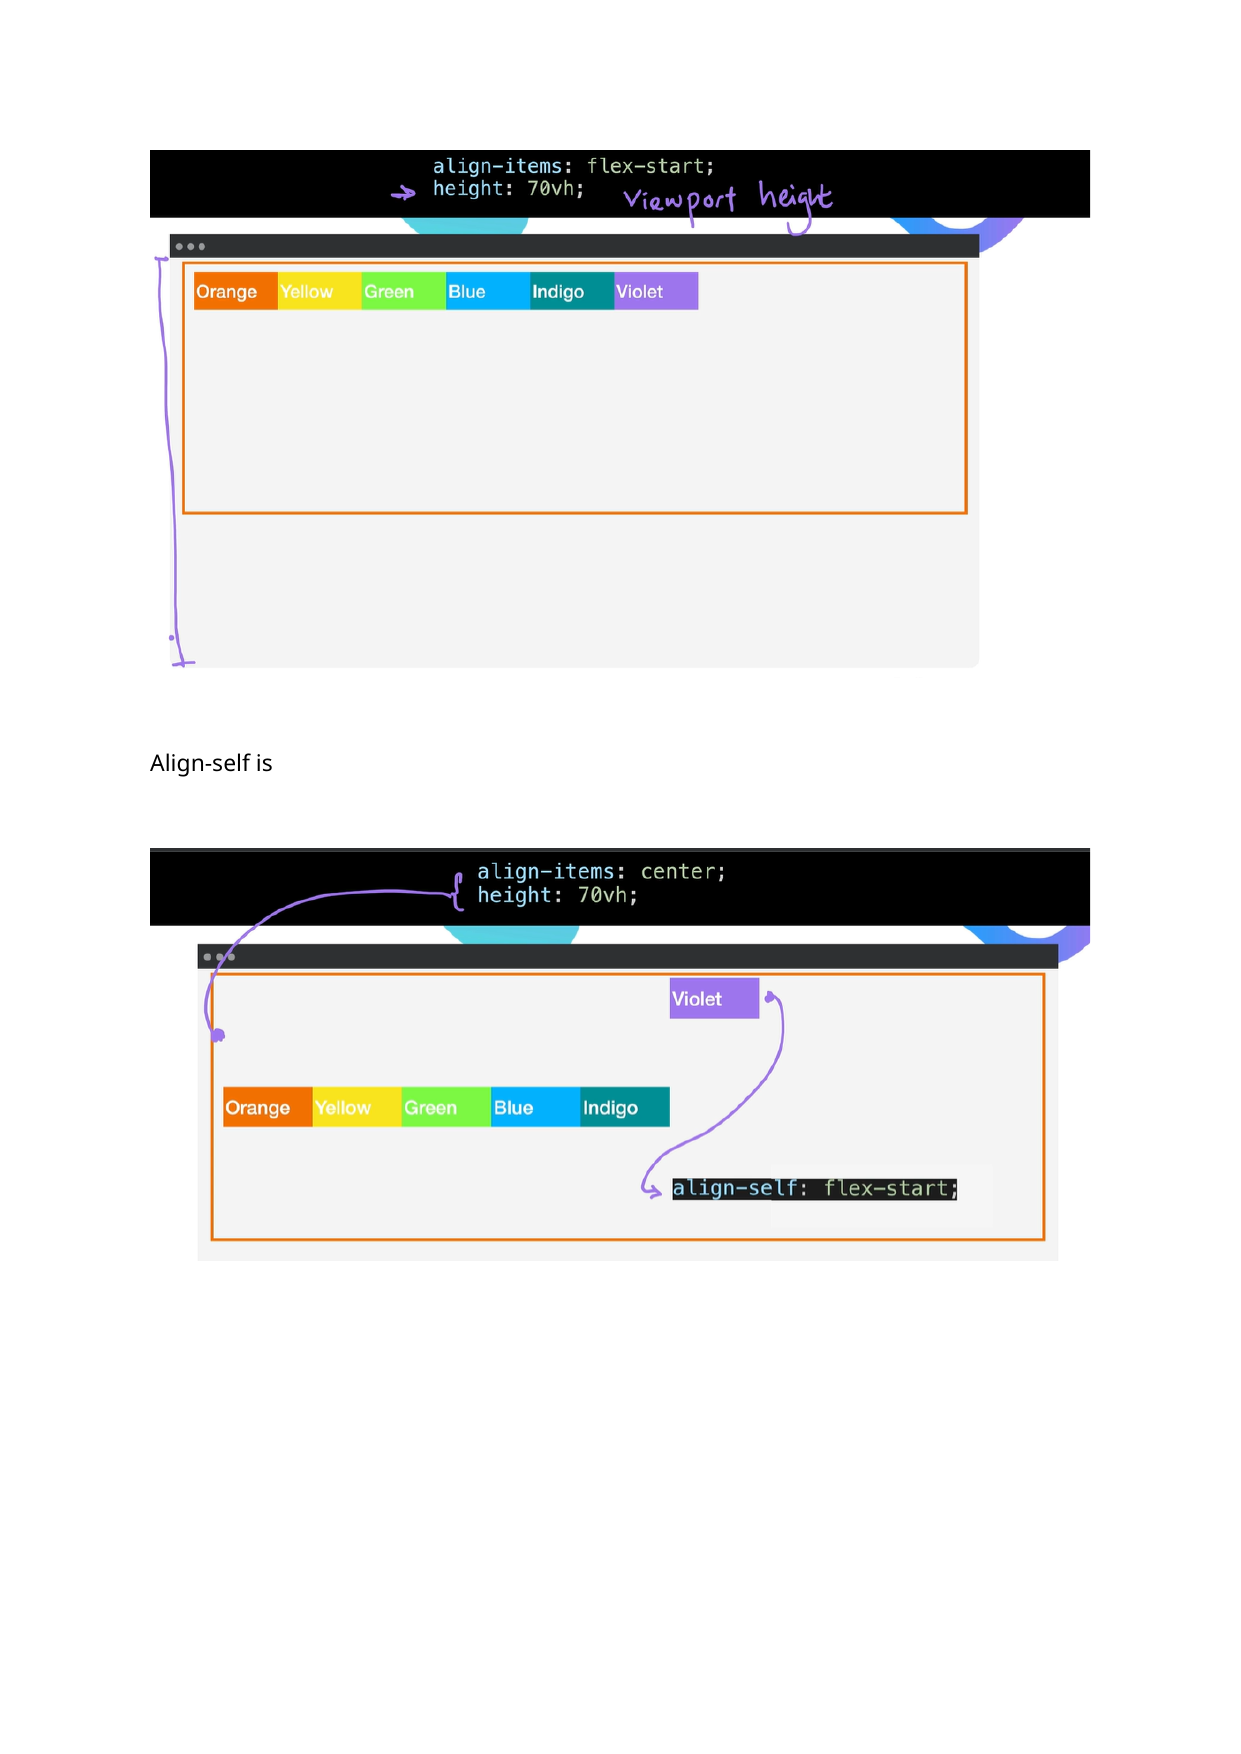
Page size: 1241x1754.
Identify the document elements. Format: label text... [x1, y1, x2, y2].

picture [150, 848, 1091, 1261]
text Align-self is [150, 747, 1090, 779]
picture [150, 150, 1091, 678]
